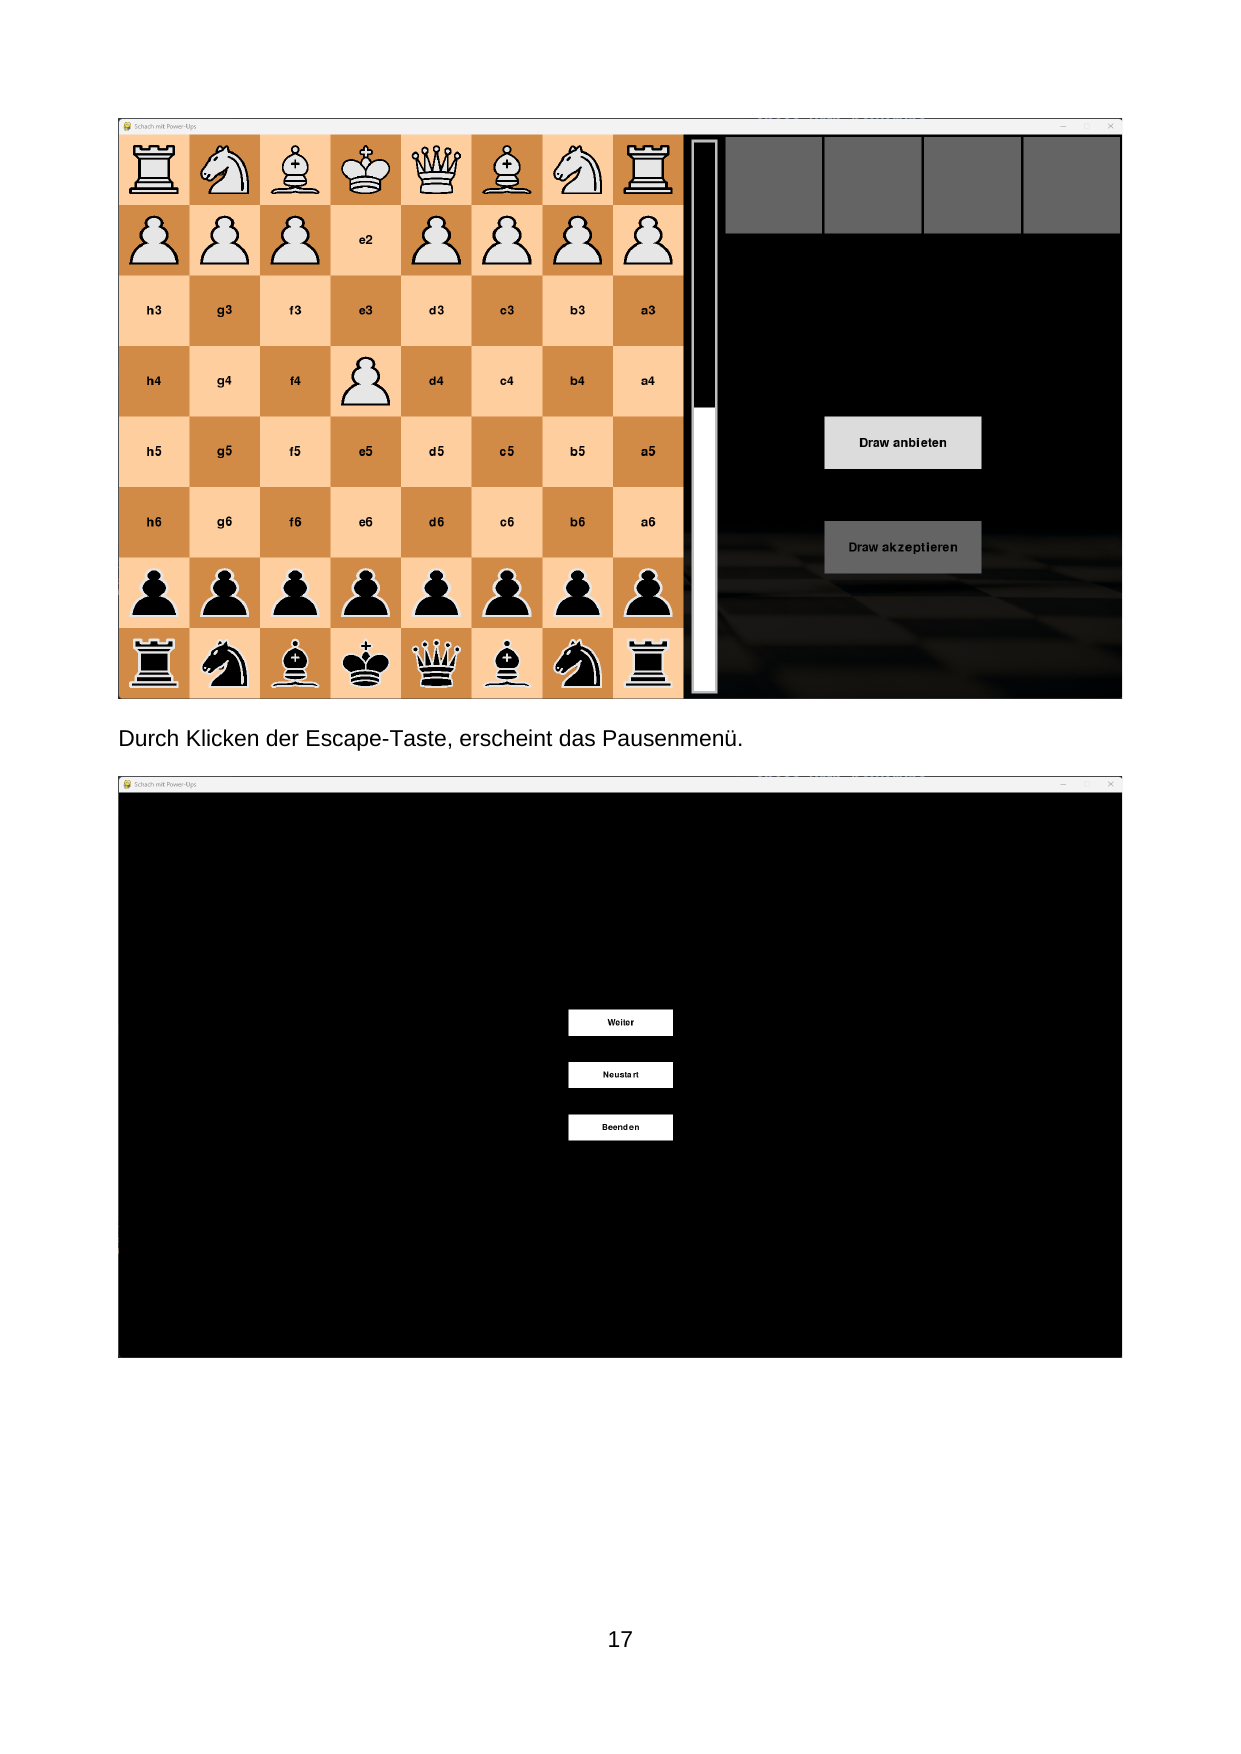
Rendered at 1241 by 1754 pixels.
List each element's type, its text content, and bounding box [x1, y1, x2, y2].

picture [118, 776, 1123, 1358]
picture [118, 118, 1123, 699]
text Durch Klicken der Escape-Taste, erscheint das Pausenmenü. [118, 725, 1122, 751]
